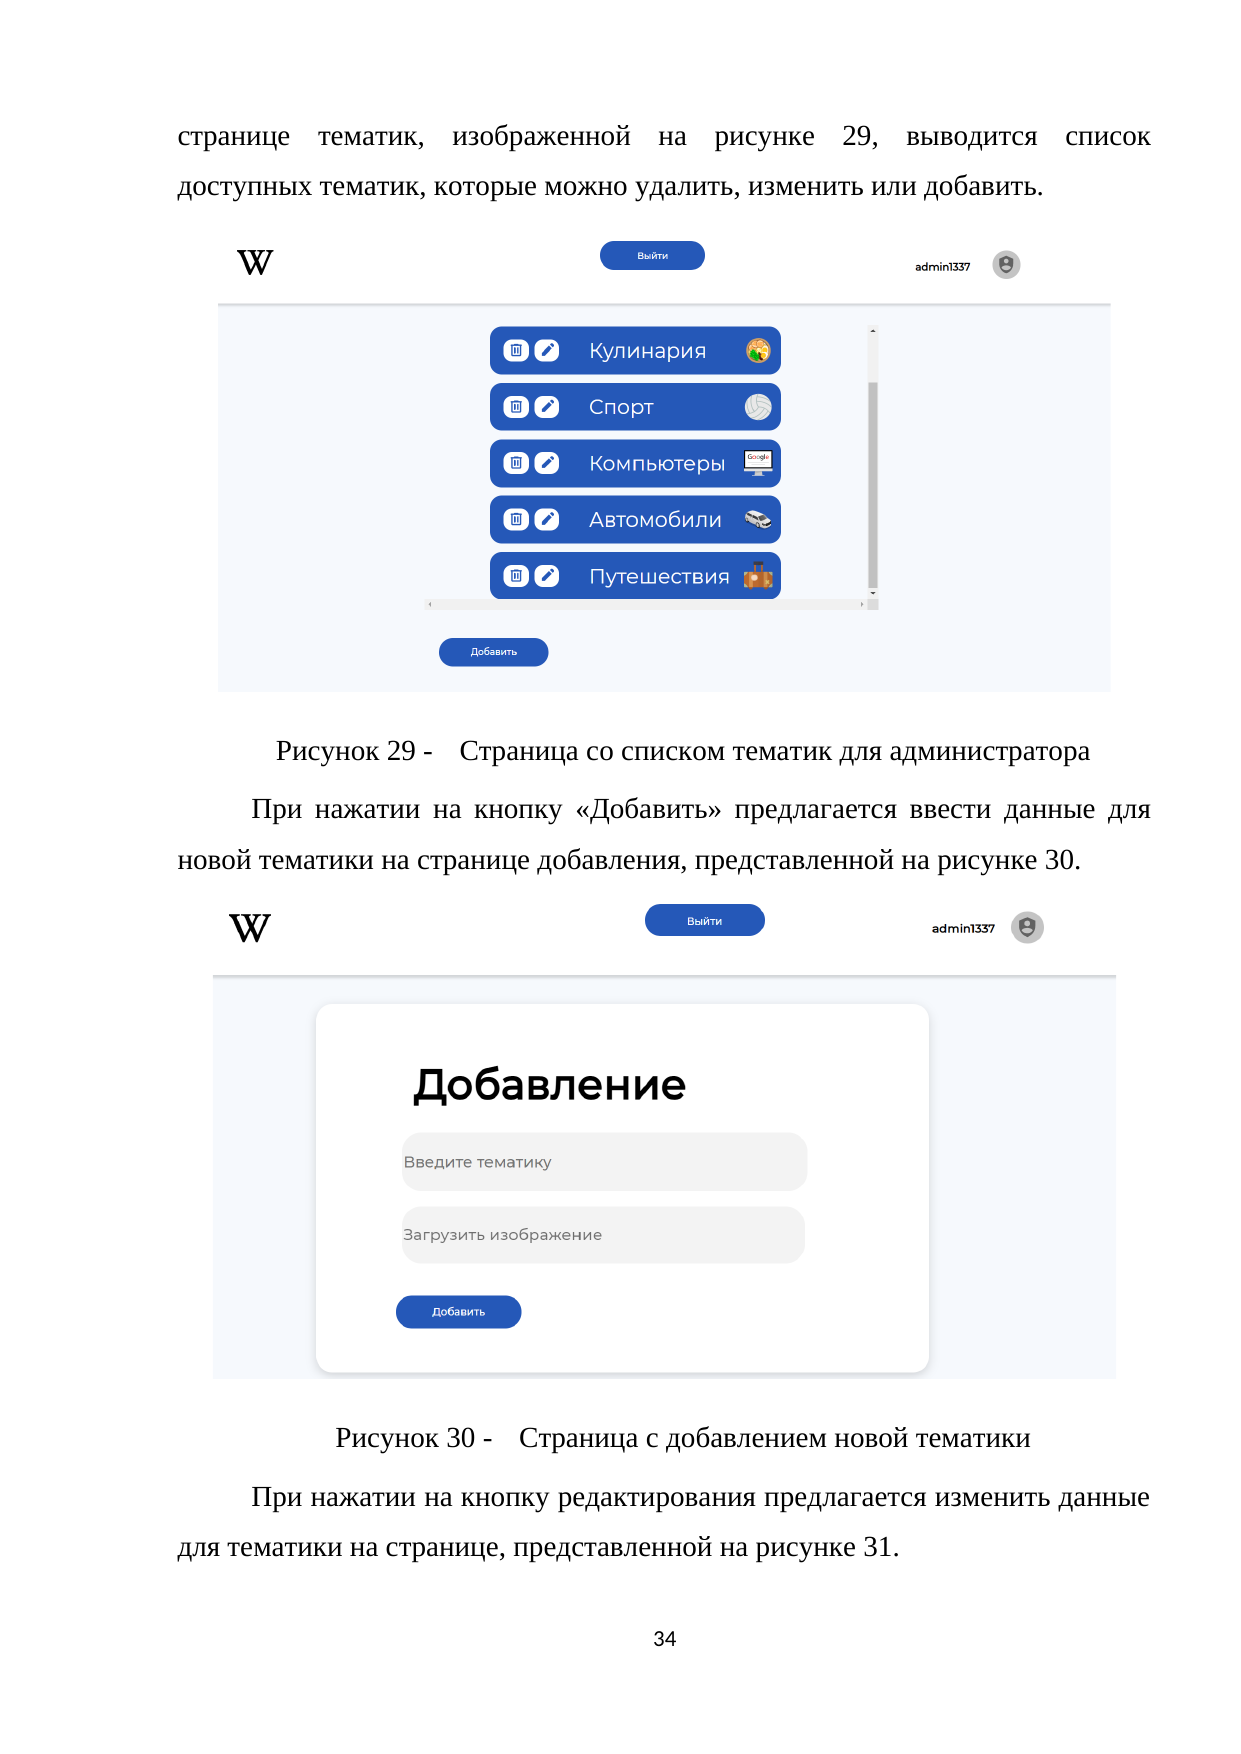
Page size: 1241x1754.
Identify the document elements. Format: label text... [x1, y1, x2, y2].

text При нажатии на кнопку редактирования предлагается изменить данные для тематики на странице, представленной на рисунке 31. [177, 1479, 1152, 1563]
text Страница со списком тематик для администратора [215, 733, 1152, 766]
picture [212, 896, 1117, 1379]
text Страница с добавлением новой тематики [215, 1421, 1152, 1454]
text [177, 118, 1152, 202]
text При нажатии на кнопку «Добавить» предлагается ввести данные для новой тематики на странице добавления, представленной на рисунке 30. [177, 791, 1152, 875]
picture [218, 222, 1111, 692]
